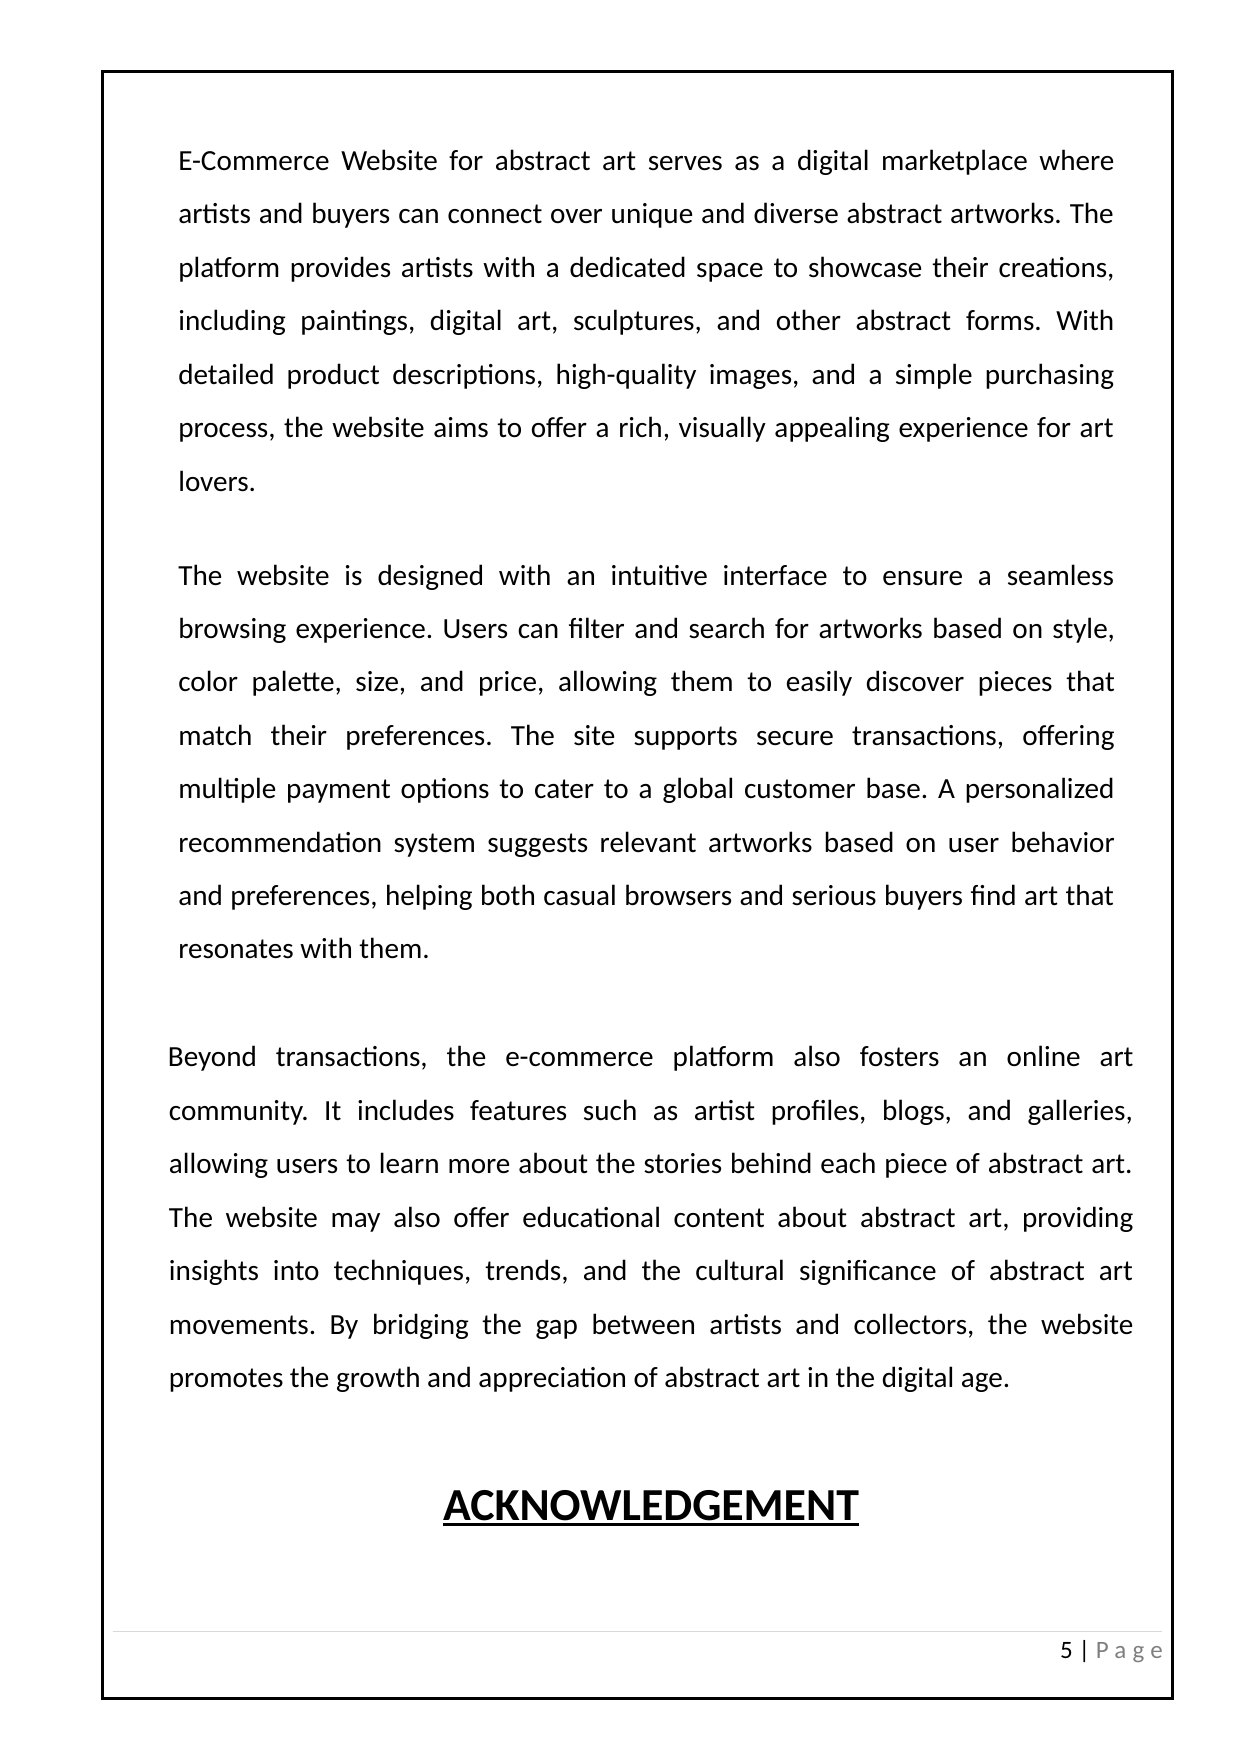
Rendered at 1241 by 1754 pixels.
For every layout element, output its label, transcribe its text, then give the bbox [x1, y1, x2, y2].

text ACKNOWLEDGEMENT [168, 1476, 1134, 1532]
text The website is designed with an intuitive interface to ensure a seamless browsing experience. Users can filter and search for artworks based on style, color palette, size, and price, allowing them to easily discover pieces that match their preferences. The site supports secure transactions, offering multiple payment options to cater to a global customer base. A personalized recommendation system suggests relevant artworks based on user behavior and preferences, helping both casual browsers and serious buyers find art that resonates with them. [178, 557, 1116, 966]
text Beyond transactions, the e-commerce platform also fosters an online art community. It includes features such as artist profiles, blogs, and galleries, allowing users to learn more about the stories behind each piece of abstract art. The website may also offer educational content about abstract art, providing insights into techniques, trends, and the cultural significance of abstract art movements. By bridging the gap between artists and collectors, the website promotes the growth and appreciation of abstract art in the digital age. [168, 1038, 1134, 1395]
text E-Commerce Website for abstract art serves as a digital marketplace where artists and buyers can connect over unique and diverse abstract artworks. The platform provides artists with a dedicated space to showcase their creations, including paintings, digital art, sculptures, and other abstract forms. With detailed product descriptions, high-quality images, and a simple purchasing process, the website aims to offer a rich, visually appealing experience for art lovers. [178, 106, 1116, 498]
